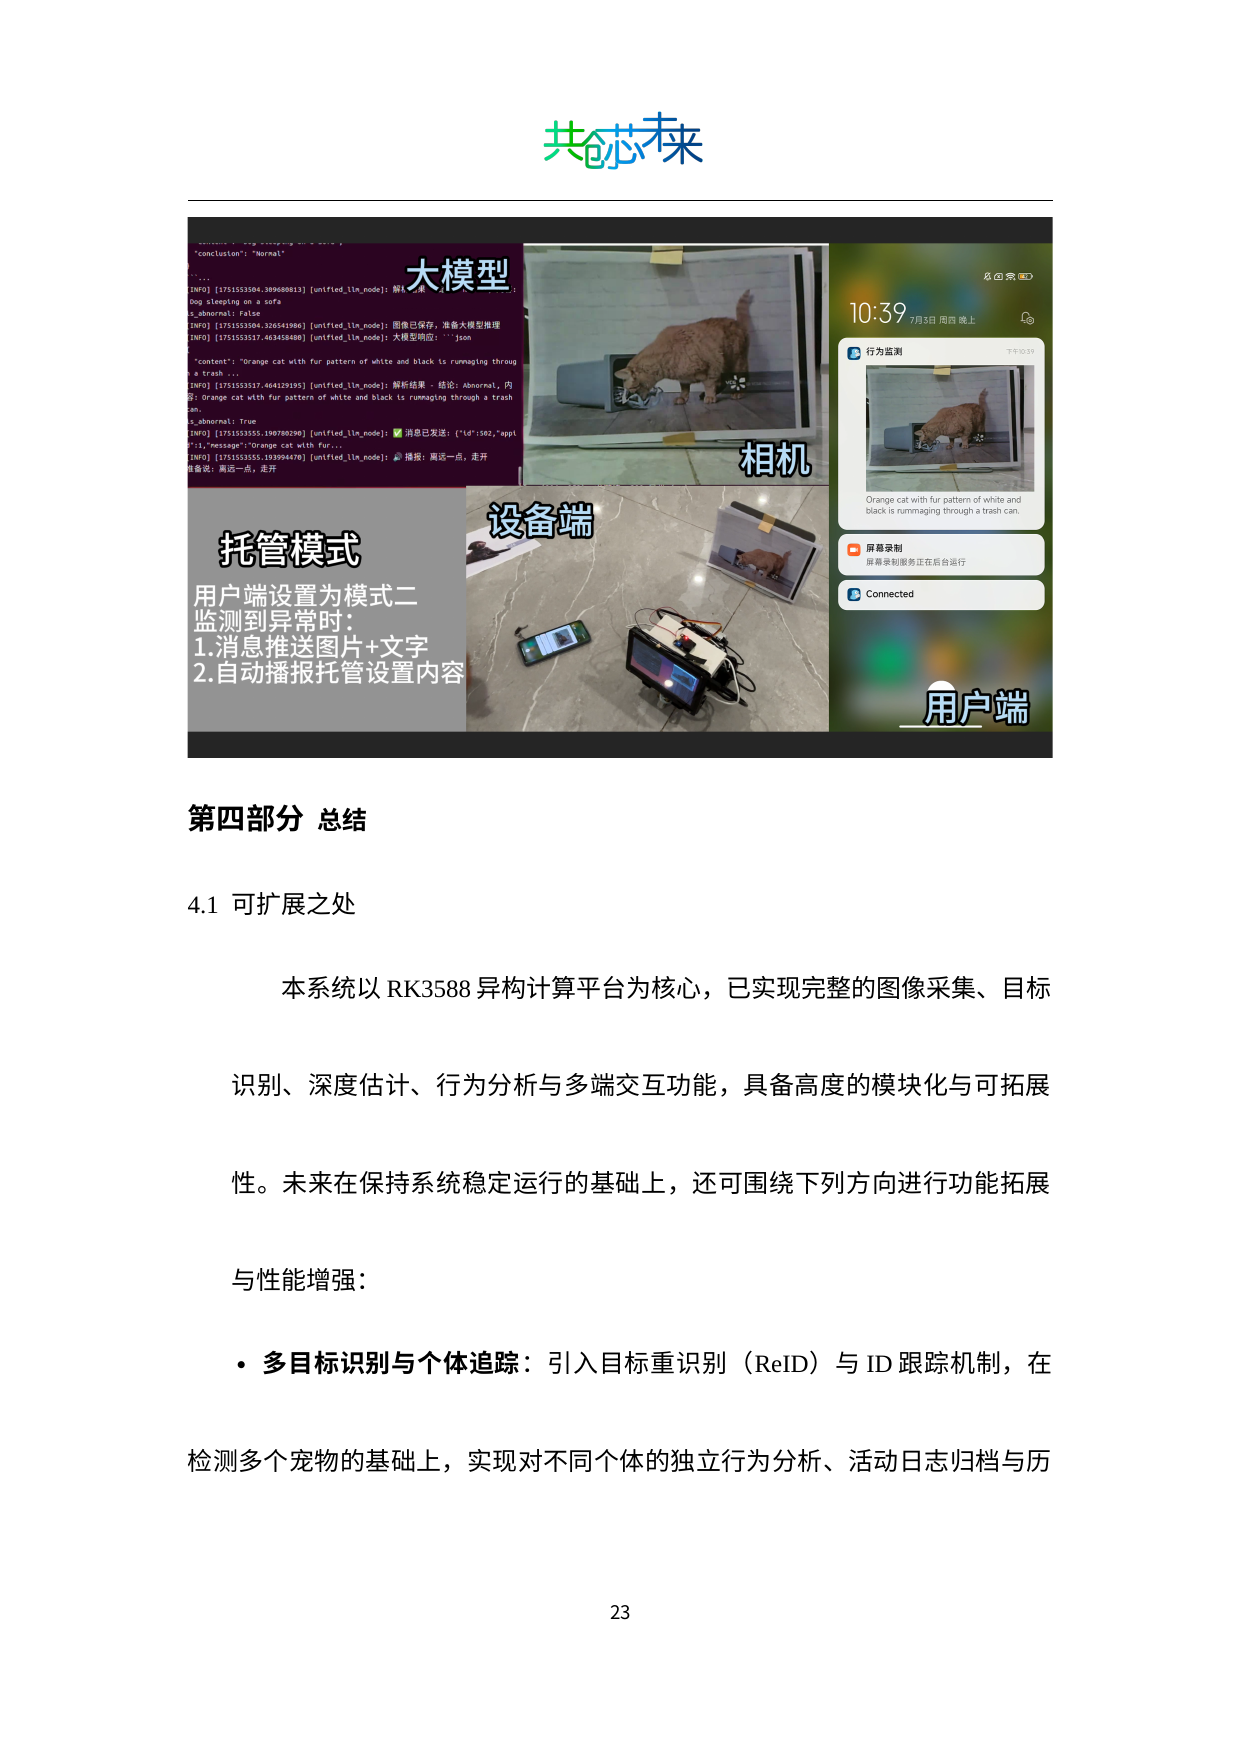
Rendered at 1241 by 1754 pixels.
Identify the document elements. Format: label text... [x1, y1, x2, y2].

picture [187, 217, 1053, 758]
list 可扩展之处 [187, 871, 1053, 936]
text 第四部分 总结 [187, 784, 1053, 849]
picture [510, 88, 730, 198]
list 多目标识别与个体追踪：引入目标重识别（ReID）与ID跟踪机制，在检测多个宠物的基础上，实现对不同个体的独立行为分析、活动日志归档与历史行为趋势分析，适应多宠物家庭场景。 [187, 1329, 1053, 1492]
list 本系统以RK3588异构计算平台为核心，已实现完整的图像采集、目标识别、深度估计、行为分析与多端交互功能，具备高度的模块化与可拓展性。未来在保持系统稳定运行的基础上，还可围绕下列方向进行功能拓展与性能增强： [231, 954, 1053, 1311]
